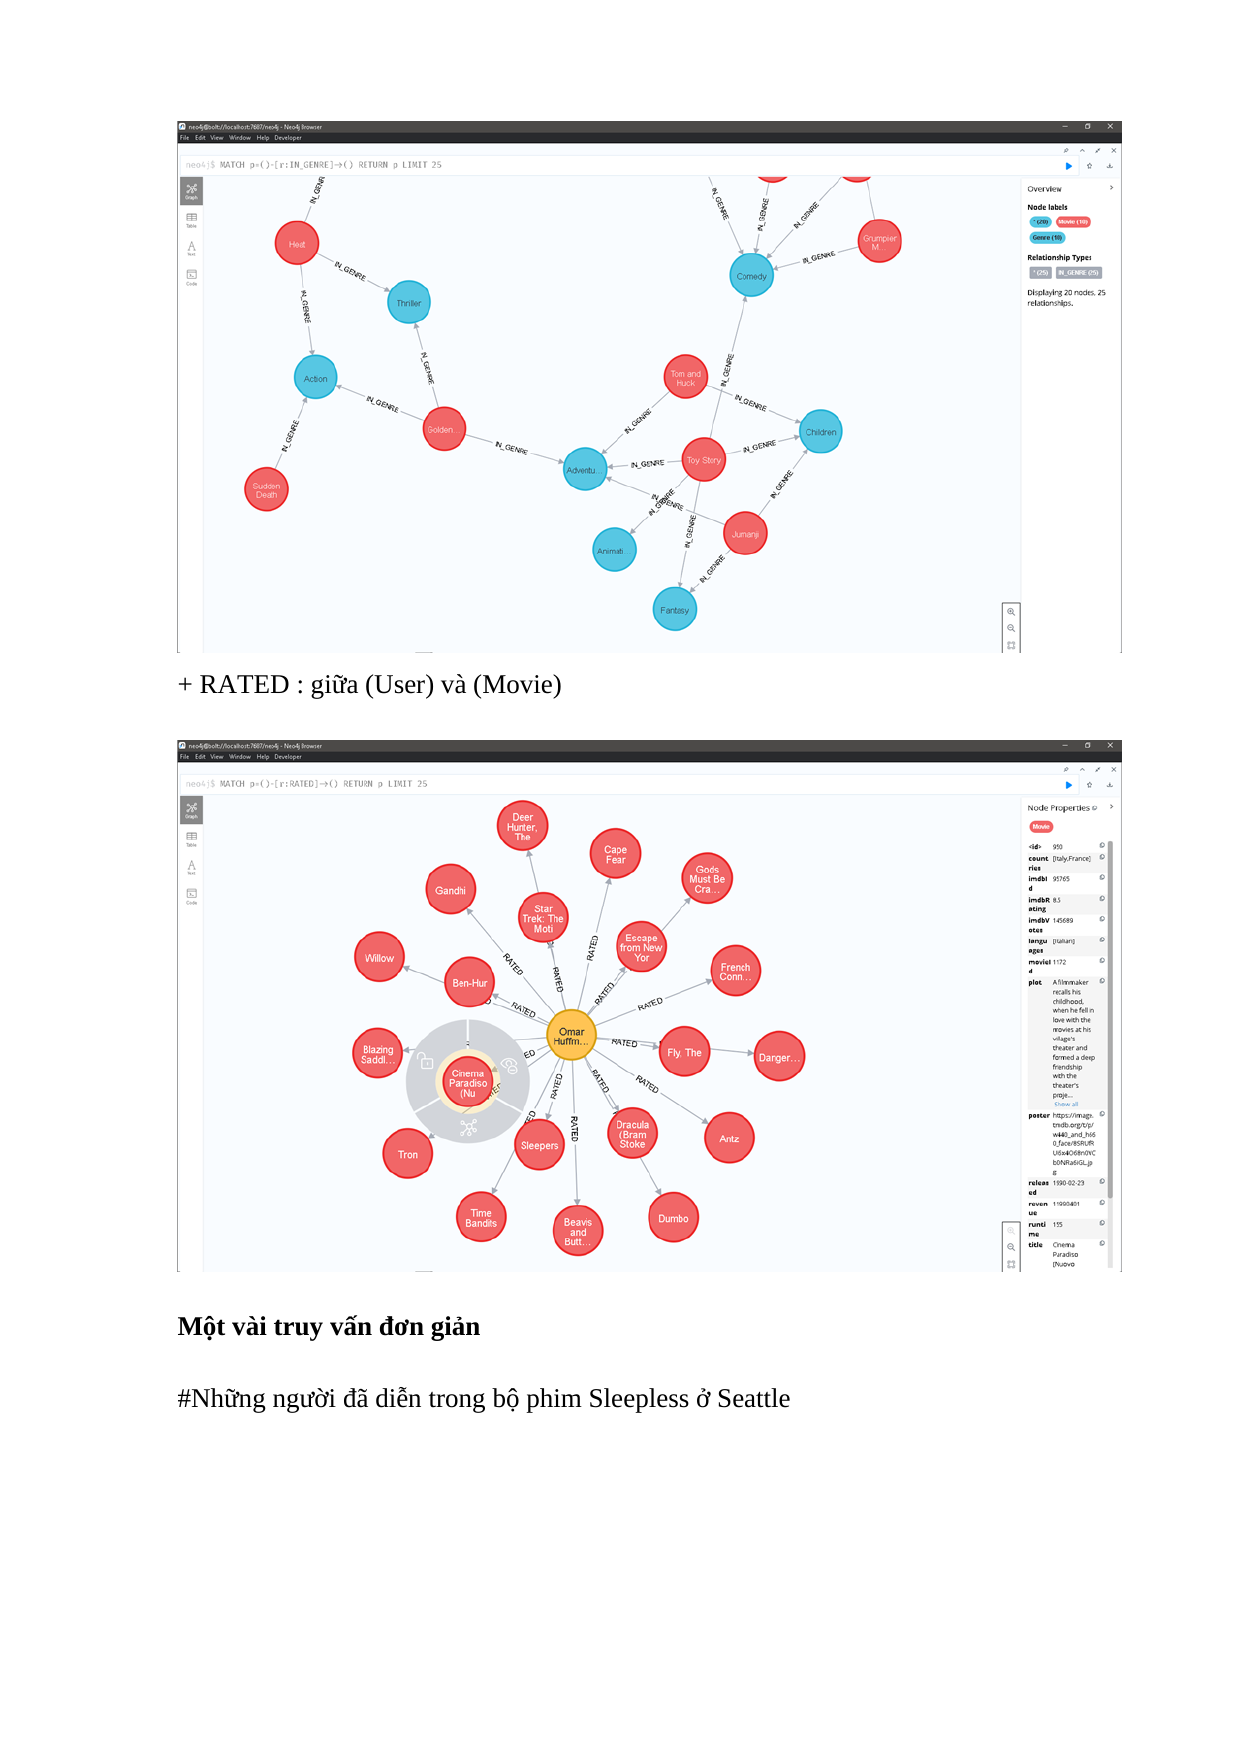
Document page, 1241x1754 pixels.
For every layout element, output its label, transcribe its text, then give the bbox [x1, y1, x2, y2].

text + RATED : giữa (User) và (Movie) [177, 653, 1122, 700]
subtitle Một vài truy vấn đơn giản [177, 1310, 1122, 1342]
picture [177, 121, 1122, 653]
picture [177, 740, 1122, 1272]
text #Những người đã diễn trong bộ phim Sleepless ở Seattle [177, 1382, 1122, 1413]
